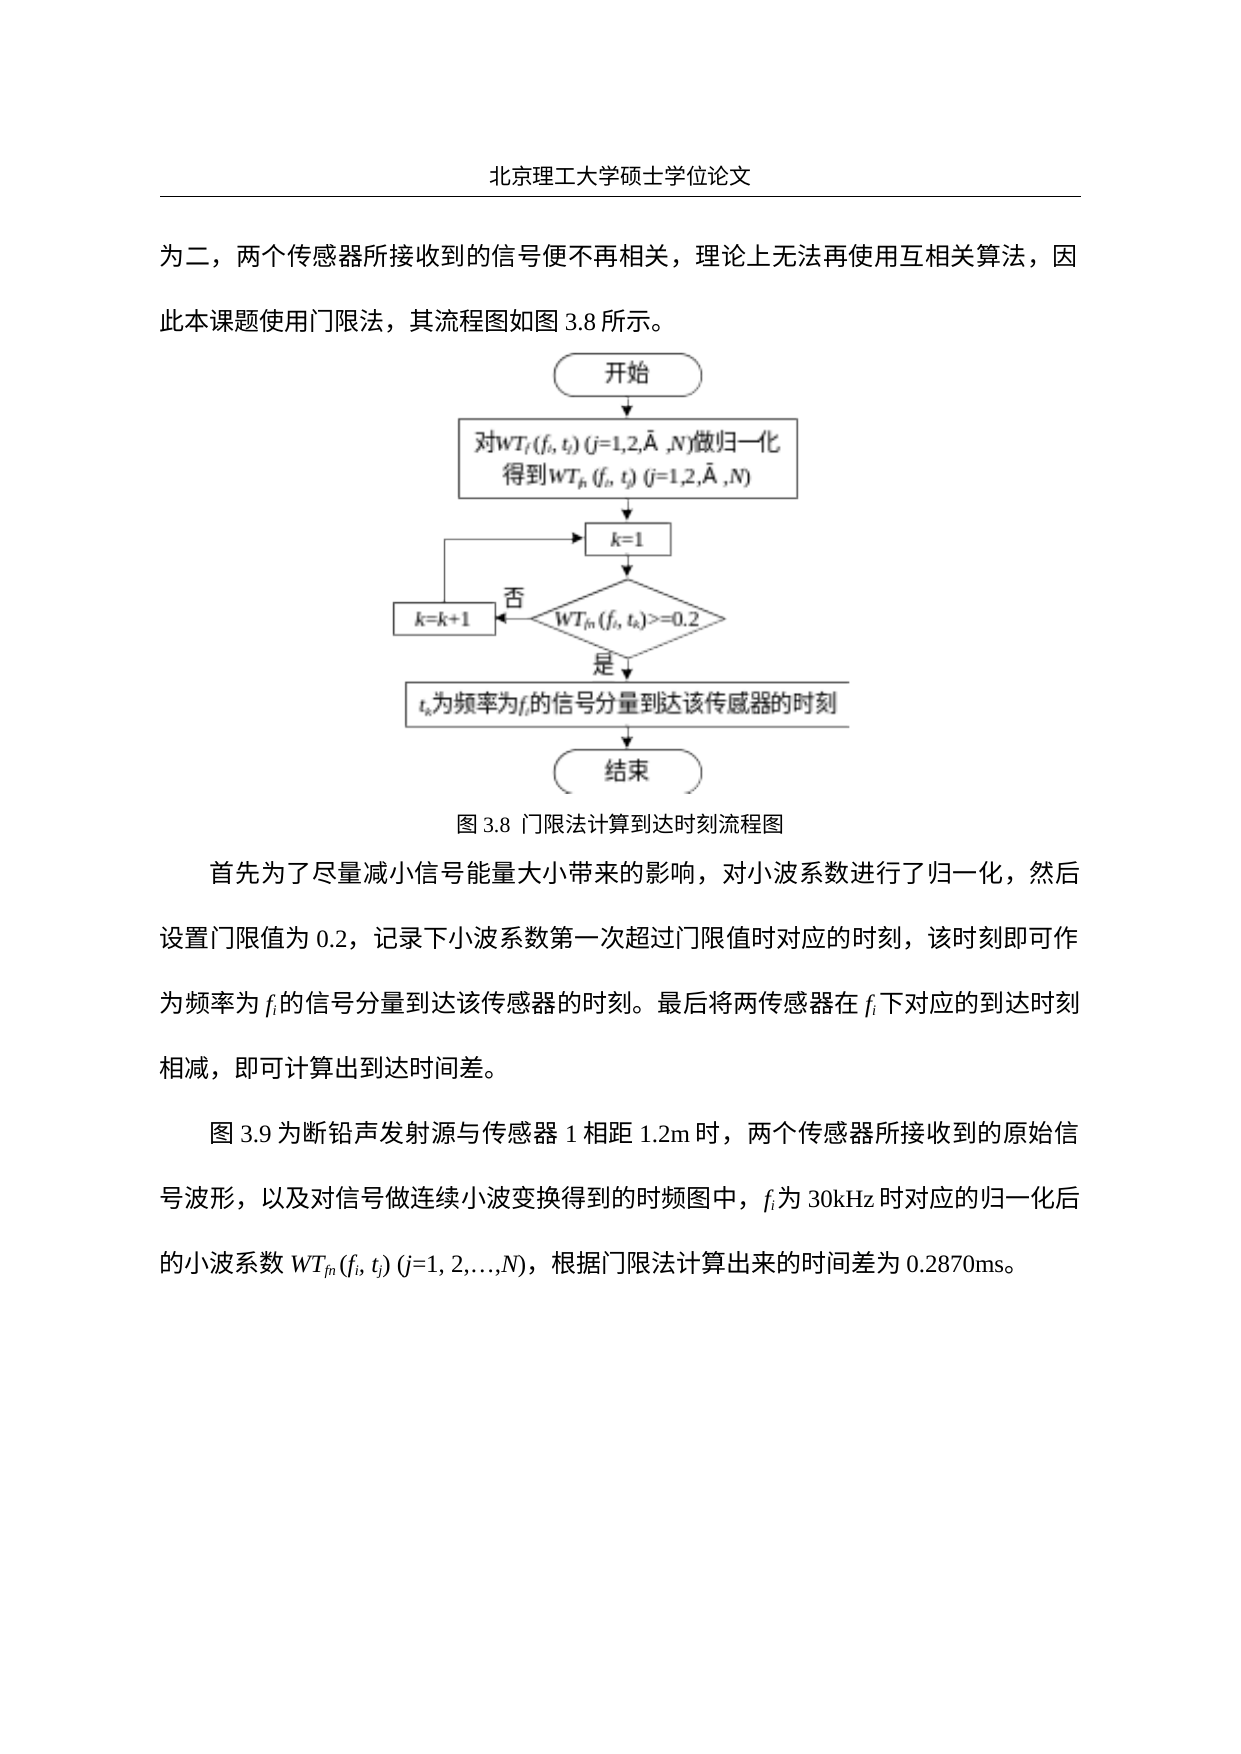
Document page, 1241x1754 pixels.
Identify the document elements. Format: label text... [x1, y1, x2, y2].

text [159, 222, 1081, 352]
list 图3.9为断铅声发射源与传感器1相距1.2m时，两个传感器所接收到的原始信号波形，以及对信号做连续小波变换得到的时频图中，fi为30kHz时对应的归一化后的小波系数WTfn (fi, tj) (j=1, 2,…,N)，根据门限法计算出来的时间差为0.2870ms。 [159, 1099, 1081, 1294]
text 图3.8 门限法计算到达时刻流程图 [159, 807, 1081, 839]
list 首先为了尽量减小信号能量大小带来的影响，对小波系数进行了归一化，然后设置门限值为0.2，记录下小波系数第一次超过门限值时对应的时刻，该时刻即可作为频率为fi的信号分量到达该传感器的时刻。最后将两传感器在fi下对应的到达时刻相减，即可计算出到达时间差。 [159, 839, 1081, 1099]
